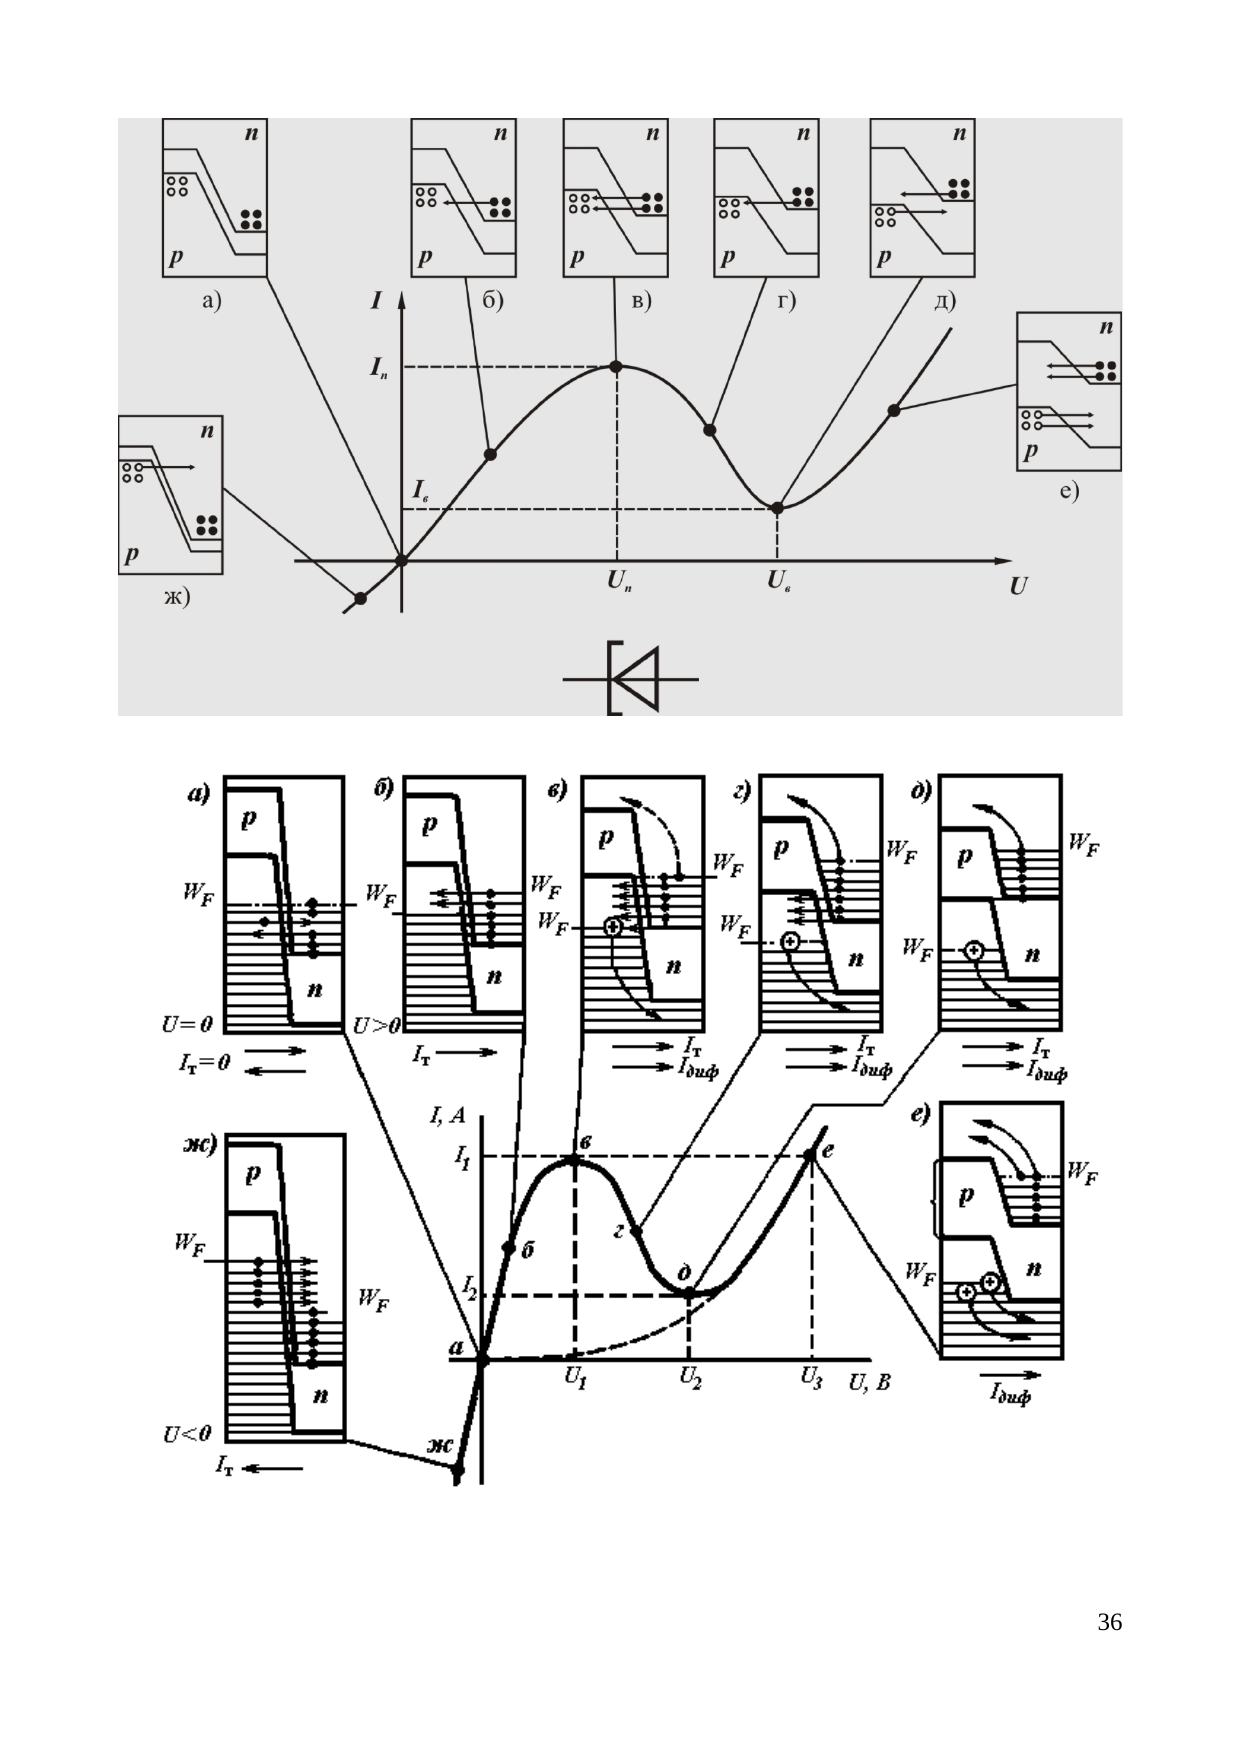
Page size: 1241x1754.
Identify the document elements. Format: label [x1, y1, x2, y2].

picture [118, 766, 1123, 1504]
picture [118, 118, 1123, 716]
